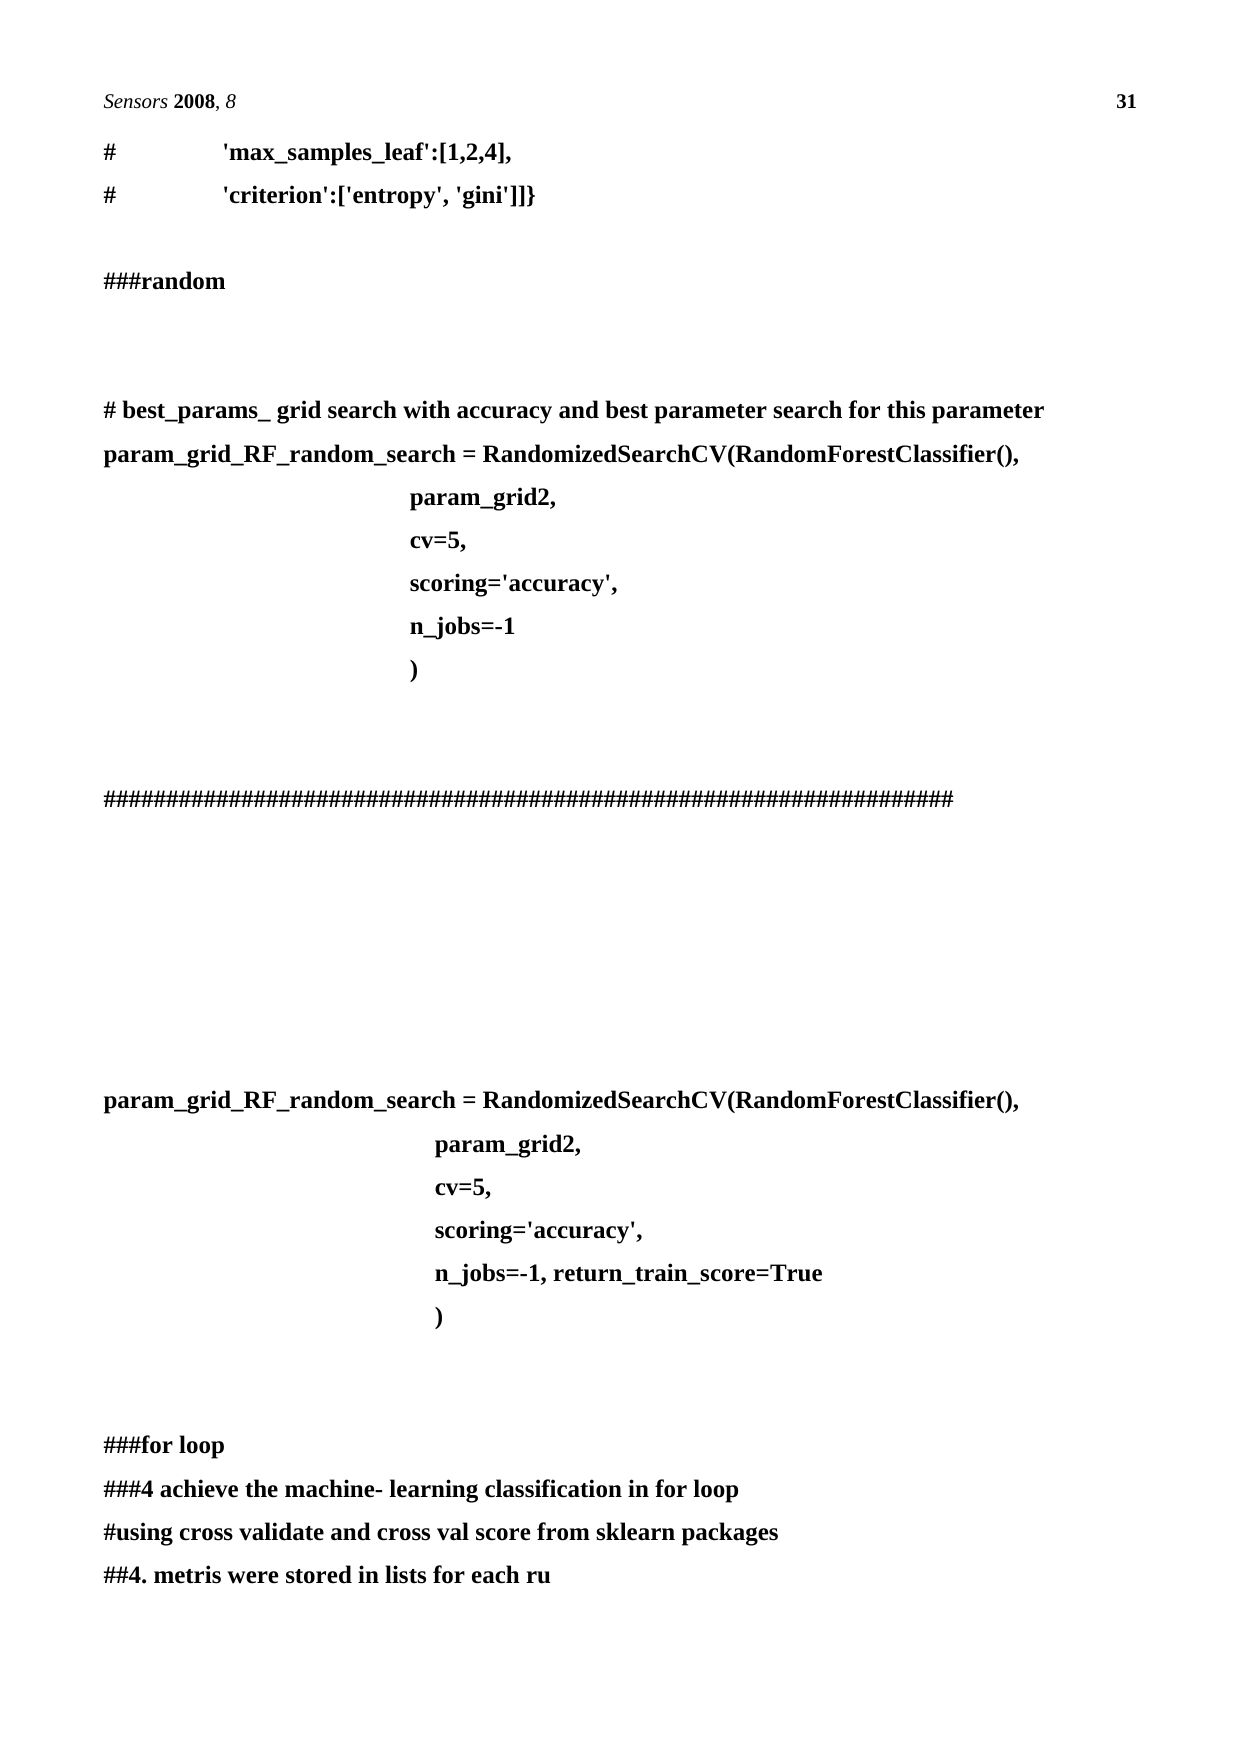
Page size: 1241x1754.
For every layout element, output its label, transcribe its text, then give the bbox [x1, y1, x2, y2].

text # best_params_ grid search with accuracy and best parameter search for this parameter [103, 396, 1137, 424]
text ) [103, 654, 1137, 683]
text #################################################################### [103, 784, 1137, 812]
text # 'criterion':['entropy', 'gini']]} [103, 180, 1137, 209]
text param_grid_RF_random_search = RandomizedSearchCV(RandomForestClassifier(), [103, 1086, 1137, 1114]
text scoring='accuracy', [103, 1215, 1137, 1244]
text ) [103, 1301, 1137, 1330]
text n_jobs=-1 [103, 611, 1137, 640]
text ###for loop [103, 1431, 1137, 1459]
text param_grid2, [103, 482, 1137, 511]
text #using cross validate and cross val score from sklearn packages [103, 1517, 1137, 1546]
text cv=5, [103, 1172, 1137, 1201]
text ###random [103, 266, 1137, 295]
text scoring='accuracy', [103, 568, 1137, 597]
text ##4. metris were stored in lists for each ru [103, 1560, 1137, 1589]
text n_jobs=-1, return_train_score=True [103, 1258, 1137, 1287]
text param_grid_RF_random_search = RandomizedSearchCV(RandomForestClassifier(), [103, 439, 1137, 467]
text param_grid2, [103, 1129, 1137, 1157]
text # 'max_samples_leaf':[1,2,4], [103, 137, 1137, 166]
text ###4 achieve the machine- learning classification in for loop [103, 1474, 1137, 1502]
text cv=5, [103, 525, 1137, 554]
